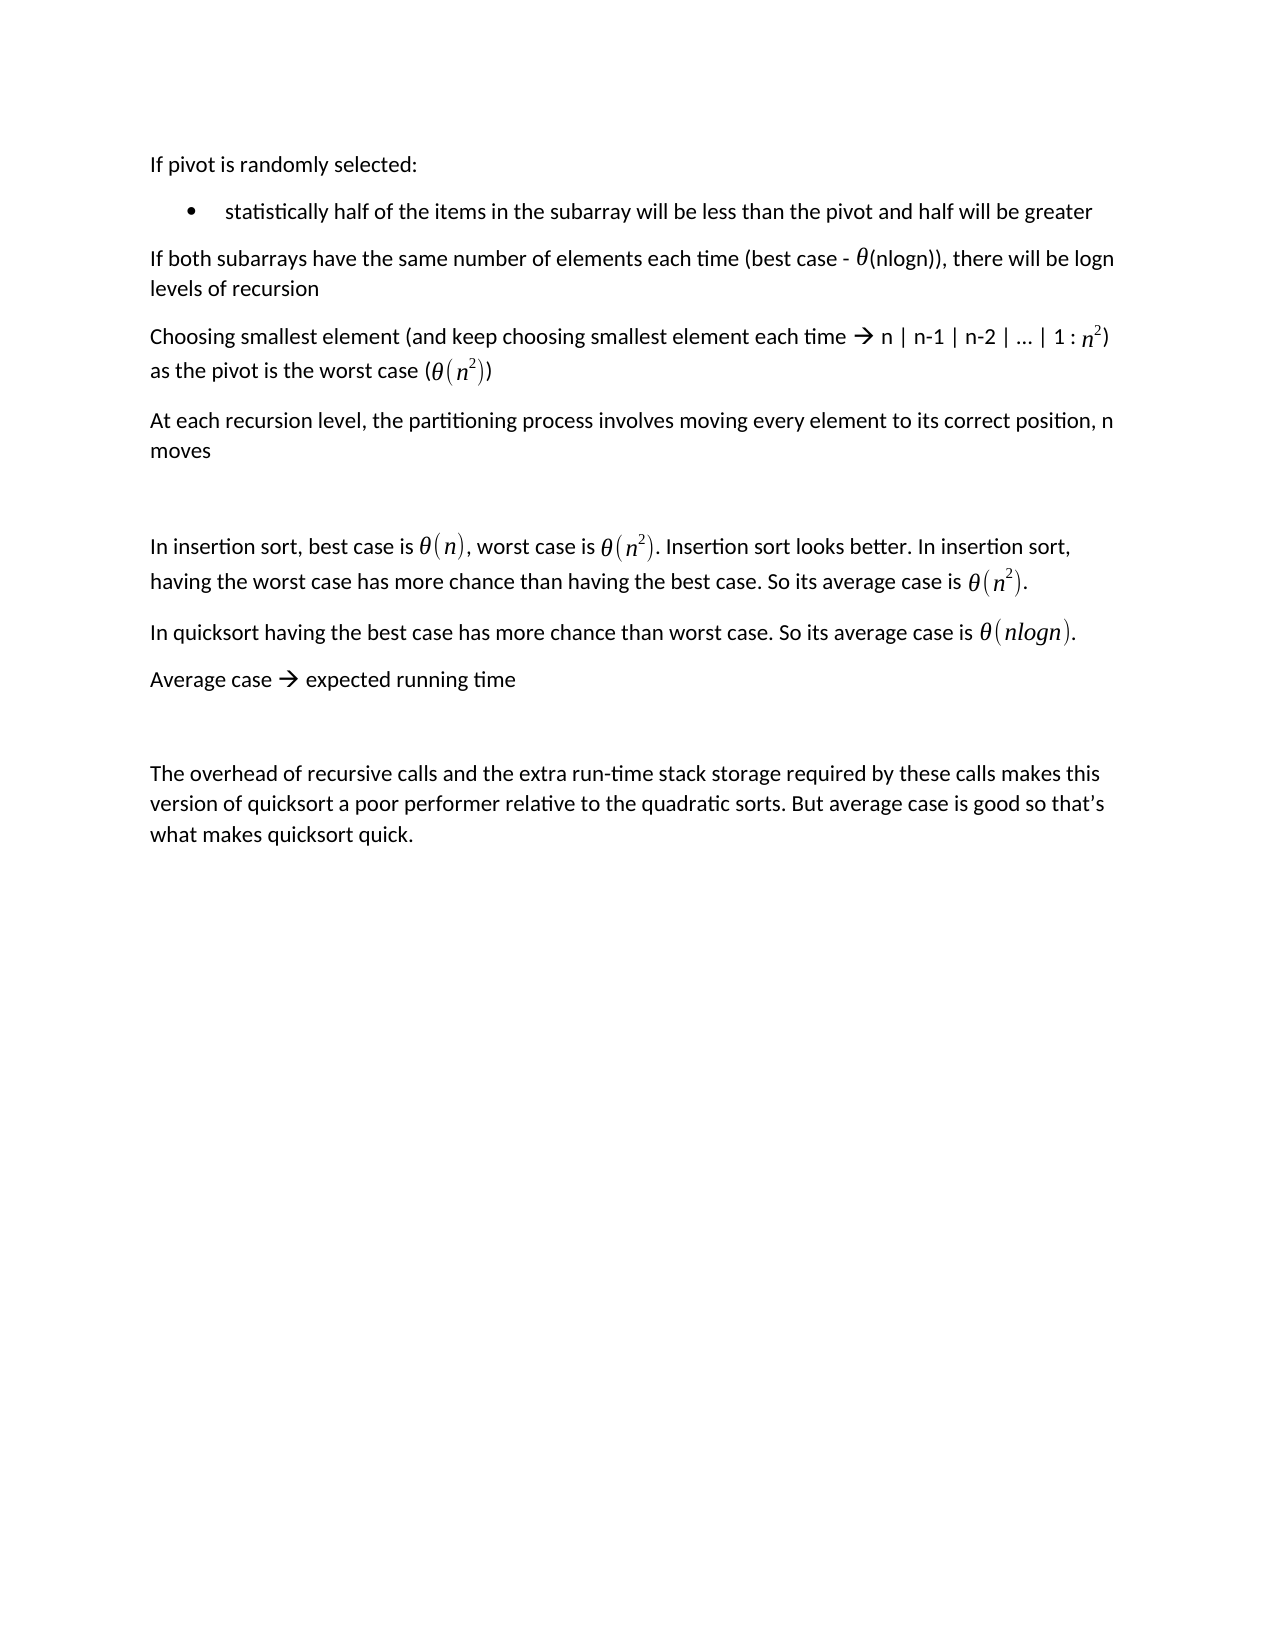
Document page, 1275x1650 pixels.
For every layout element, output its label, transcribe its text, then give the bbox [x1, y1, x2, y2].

text In quicksort having the best case has more chance than worst case. So its average case is . [150, 617, 1125, 647]
text At each recursion level, the partitioning process involves moving every element to its correct position, n moves [150, 406, 1125, 464]
text If both subarrays have the same number of elements each time (best case - (nlogn)), there will be logn levels of recursion [150, 244, 1125, 302]
text If pivot is randomly selected: [150, 150, 1125, 178]
text In insertion sort, best case is , worst case is . Insertion sort looks better. In insertion sort, having the worst case has more chance than having the best case. So its average case is . [150, 530, 1125, 598]
list statistically half of the items in the subarray will be less than the pivot and half will be greater [187, 197, 1125, 225]
text The overhead of recursive calls and the extra run-time stack storage required by these calls makes this version of quicksort a poor performer relative to the quadratic sorts. But average case is good so that’s what makes quicksort quick. [150, 759, 1125, 848]
text Average case expected running time [150, 666, 1125, 694]
text Choosing smallest element (and keep choosing smallest element each time n | n-1 | n-2 | … | 1 : ) as the pivot is the worst case () [150, 321, 1125, 387]
